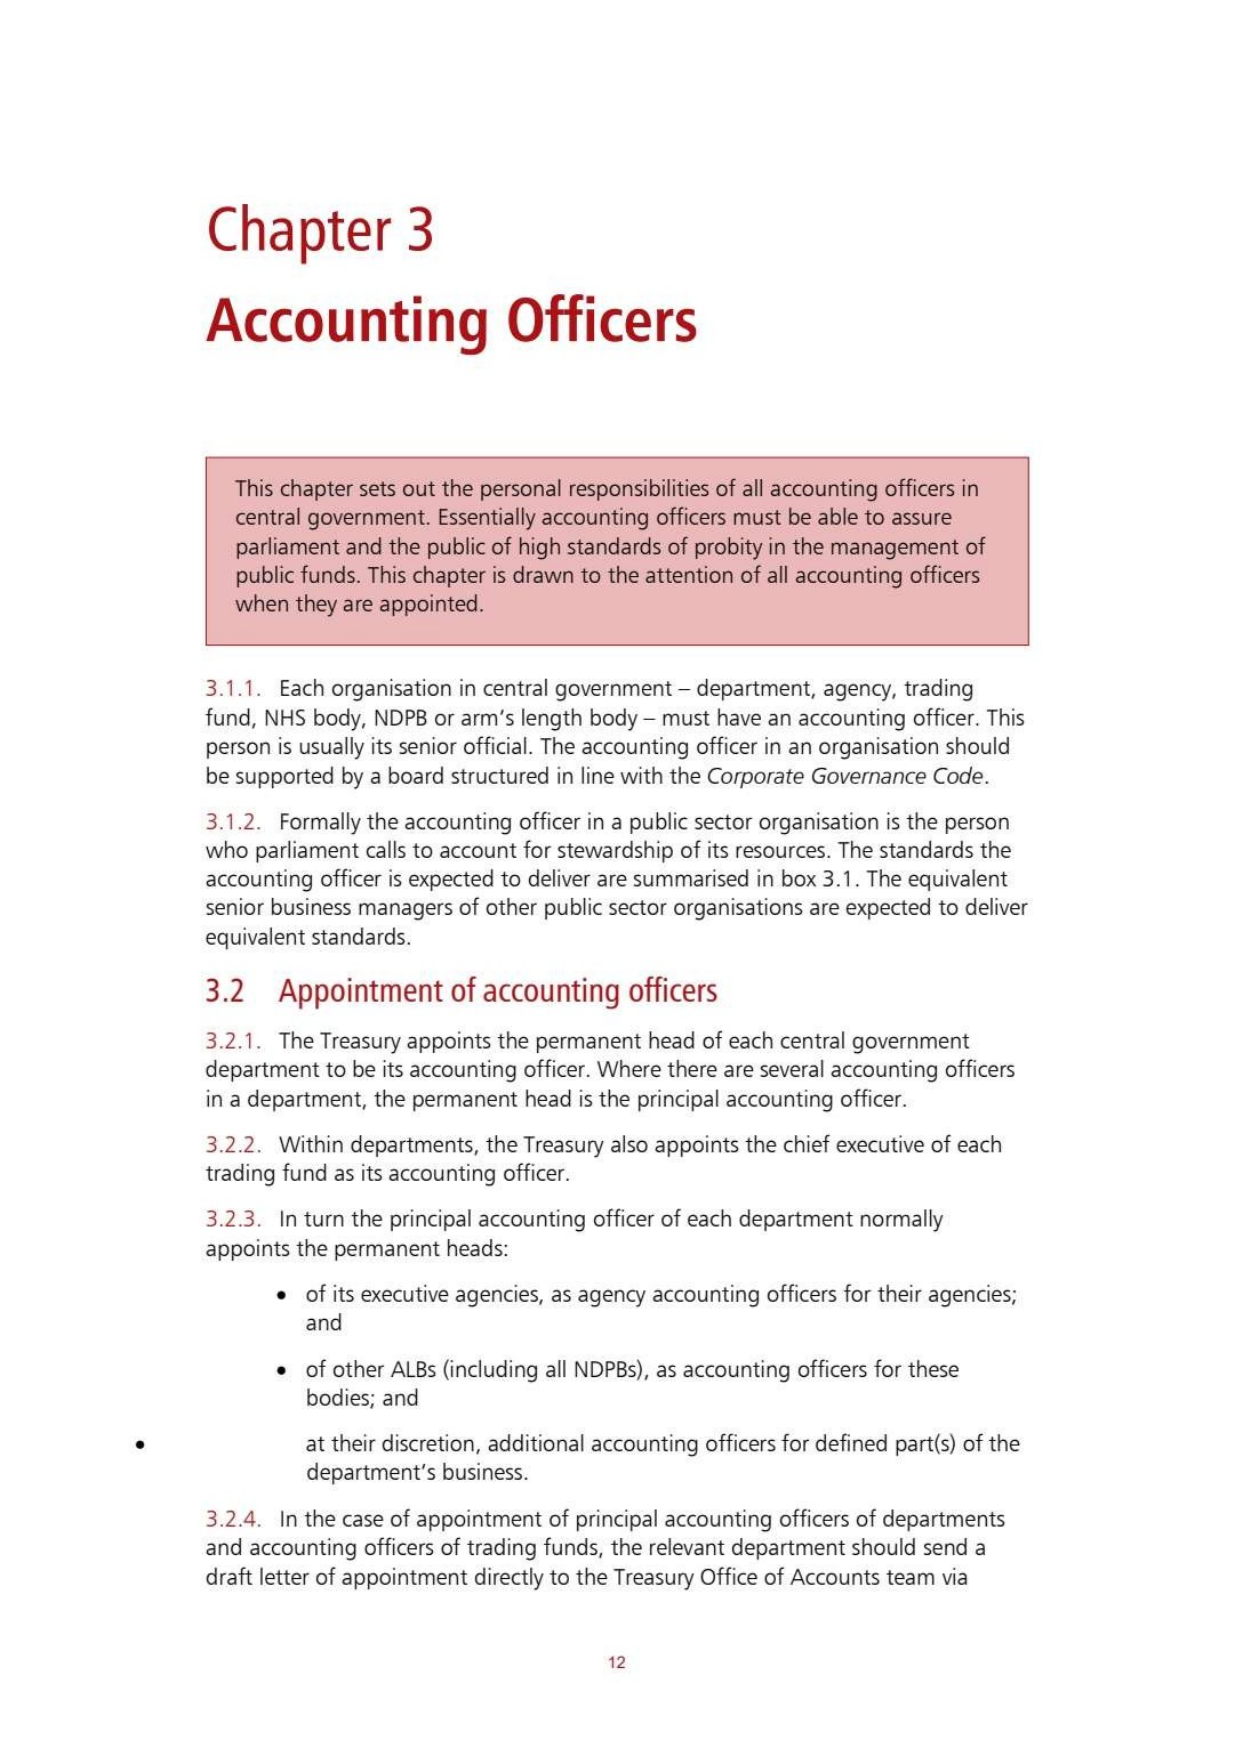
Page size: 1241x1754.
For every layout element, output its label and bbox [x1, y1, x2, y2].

picture [128, 195, 1042, 1683]
